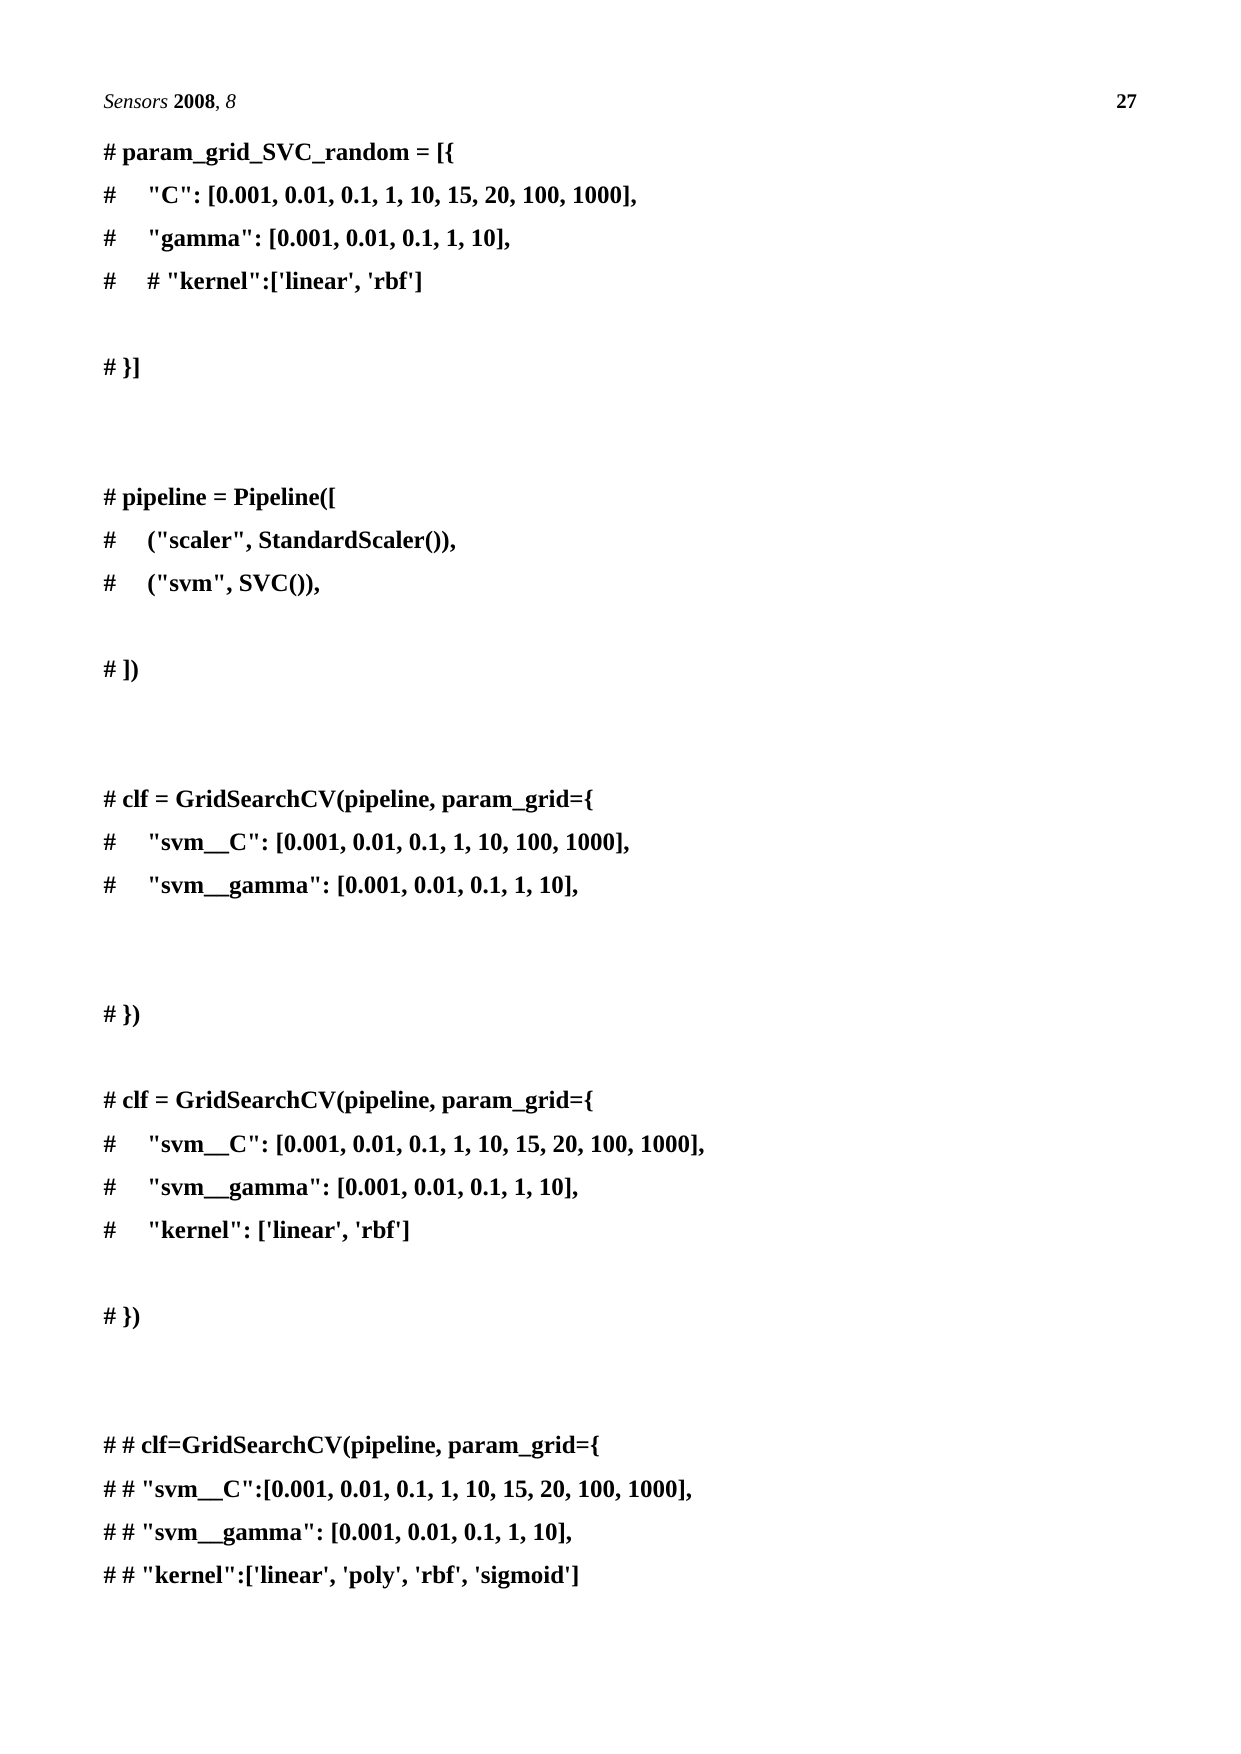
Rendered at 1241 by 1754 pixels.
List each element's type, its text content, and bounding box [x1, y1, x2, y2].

text # }) [103, 999, 1137, 1028]
text # # "kernel":['linear', 'rbf'] [103, 266, 1137, 295]
text # # "kernel":['linear', 'poly', 'rbf', 'sigmoid'] [103, 1560, 1137, 1589]
text # "svm__C": [0.001, 0.01, 0.1, 1, 10, 15, 20, 100, 1000], [103, 1129, 1137, 1157]
text # # "svm__C":[0.001, 0.01, 0.1, 1, 10, 15, 20, 100, 1000], [103, 1474, 1137, 1502]
text # param_grid_SVC_random = [{ [103, 137, 1137, 166]
text # }] [103, 352, 1137, 381]
text # }) [103, 1301, 1137, 1330]
text # "gamma": [0.001, 0.01, 0.1, 1, 10], [103, 223, 1137, 252]
text # # "svm__gamma": [0.001, 0.01, 0.1, 1, 10], [103, 1517, 1137, 1546]
text # "svm__gamma": [0.001, 0.01, 0.1, 1, 10], [103, 1172, 1137, 1201]
text # # clf=GridSearchCV(pipeline, param_grid={ [103, 1431, 1137, 1459]
text # "C": [0.001, 0.01, 0.1, 1, 10, 15, 20, 100, 1000], [103, 180, 1137, 209]
text # pipeline = Pipeline([ [103, 482, 1137, 511]
text # ]) [103, 654, 1137, 683]
text # ("svm", SVC()), [103, 568, 1137, 597]
text # "svm__C": [0.001, 0.01, 0.1, 1, 10, 100, 1000], [103, 827, 1137, 856]
text # ("scaler", StandardScaler()), [103, 525, 1137, 554]
text # "svm__gamma": [0.001, 0.01, 0.1, 1, 10], [103, 870, 1137, 899]
text # clf = GridSearchCV(pipeline, param_grid={ [103, 1086, 1137, 1114]
text # clf = GridSearchCV(pipeline, param_grid={ [103, 784, 1137, 812]
text # "kernel": ['linear', 'rbf'] [103, 1215, 1137, 1244]
